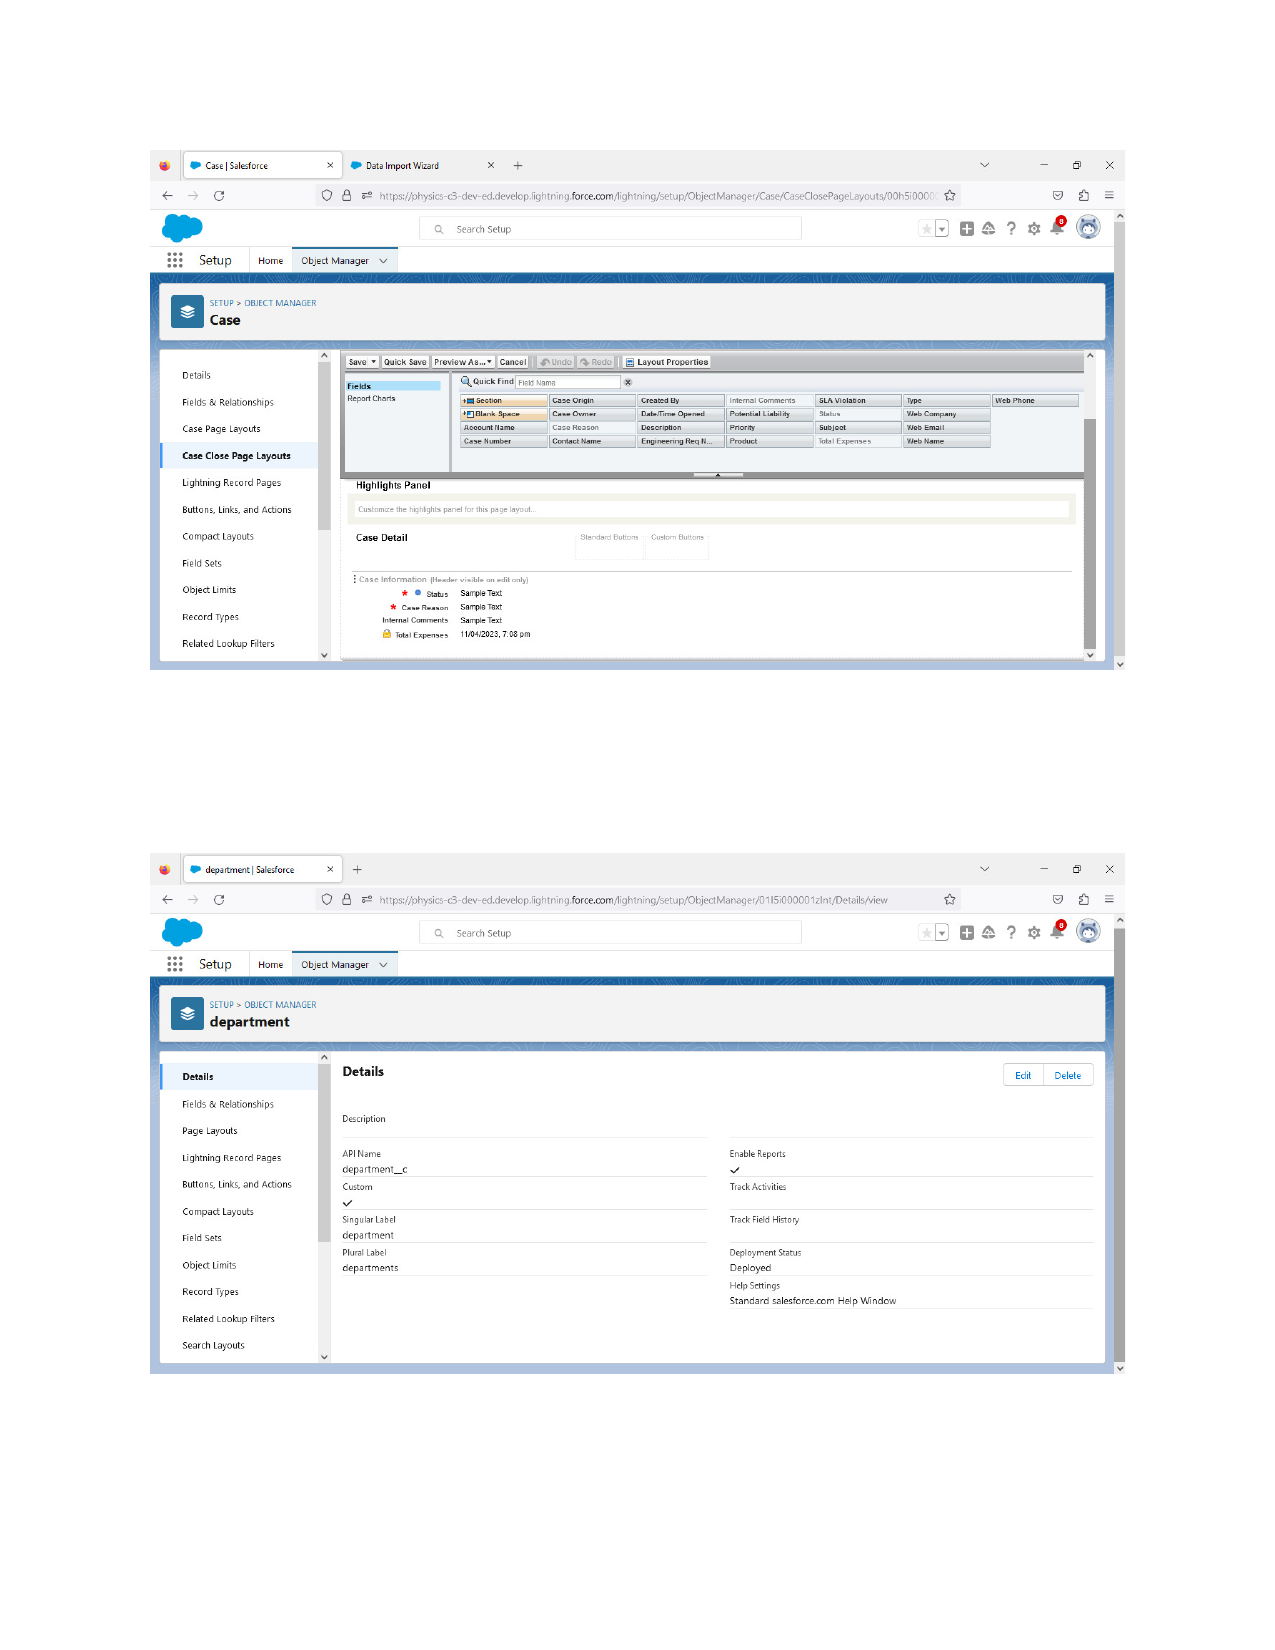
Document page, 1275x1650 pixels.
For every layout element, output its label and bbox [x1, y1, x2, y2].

picture [150, 853, 1125, 1374]
picture [150, 150, 1125, 670]
